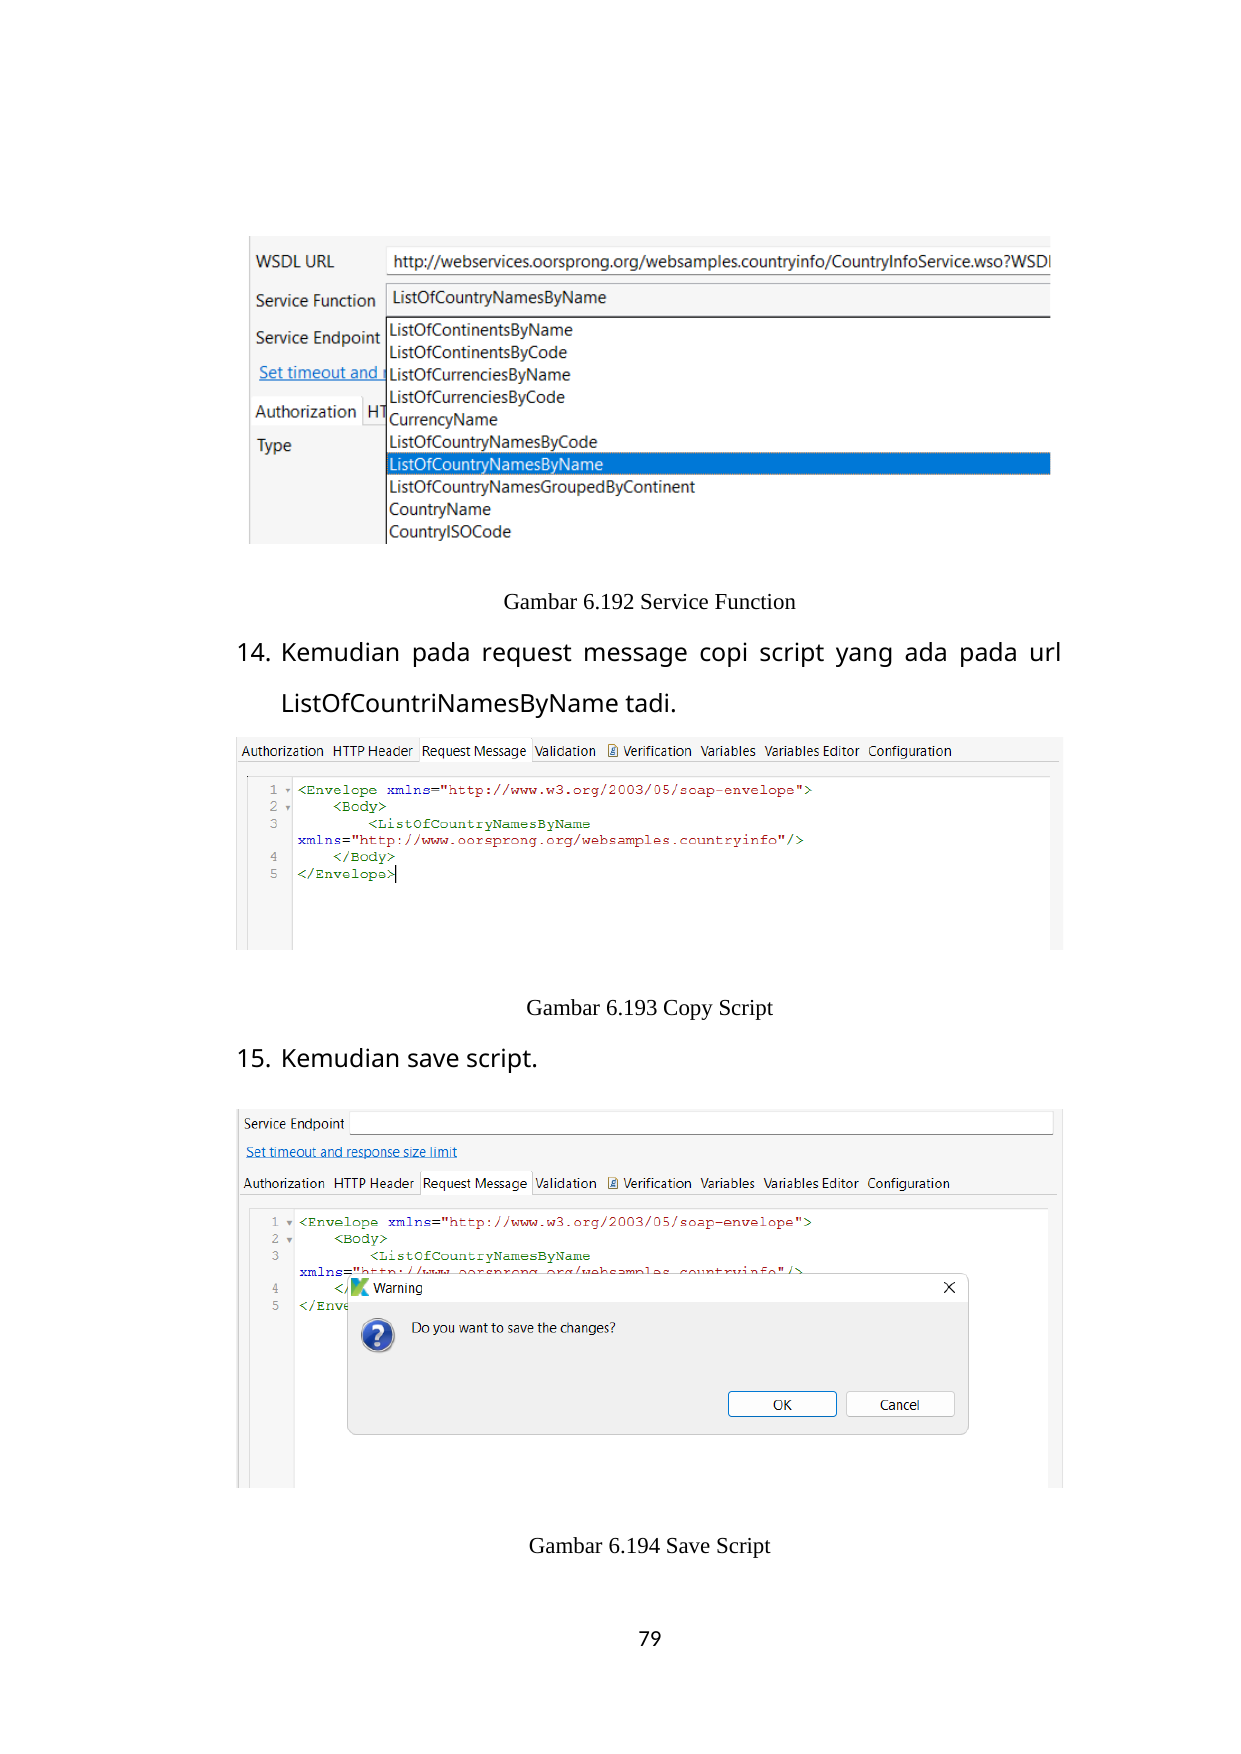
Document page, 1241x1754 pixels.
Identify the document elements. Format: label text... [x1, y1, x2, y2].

list Kemudian save script. [236, 1041, 1063, 1075]
list Kemudian pada request message copi script yang ada pada url ListOfCountriNamesByName tadi. [236, 635, 1063, 720]
picture [248, 236, 1051, 544]
picture [236, 1109, 1064, 1488]
picture [236, 737, 1064, 950]
